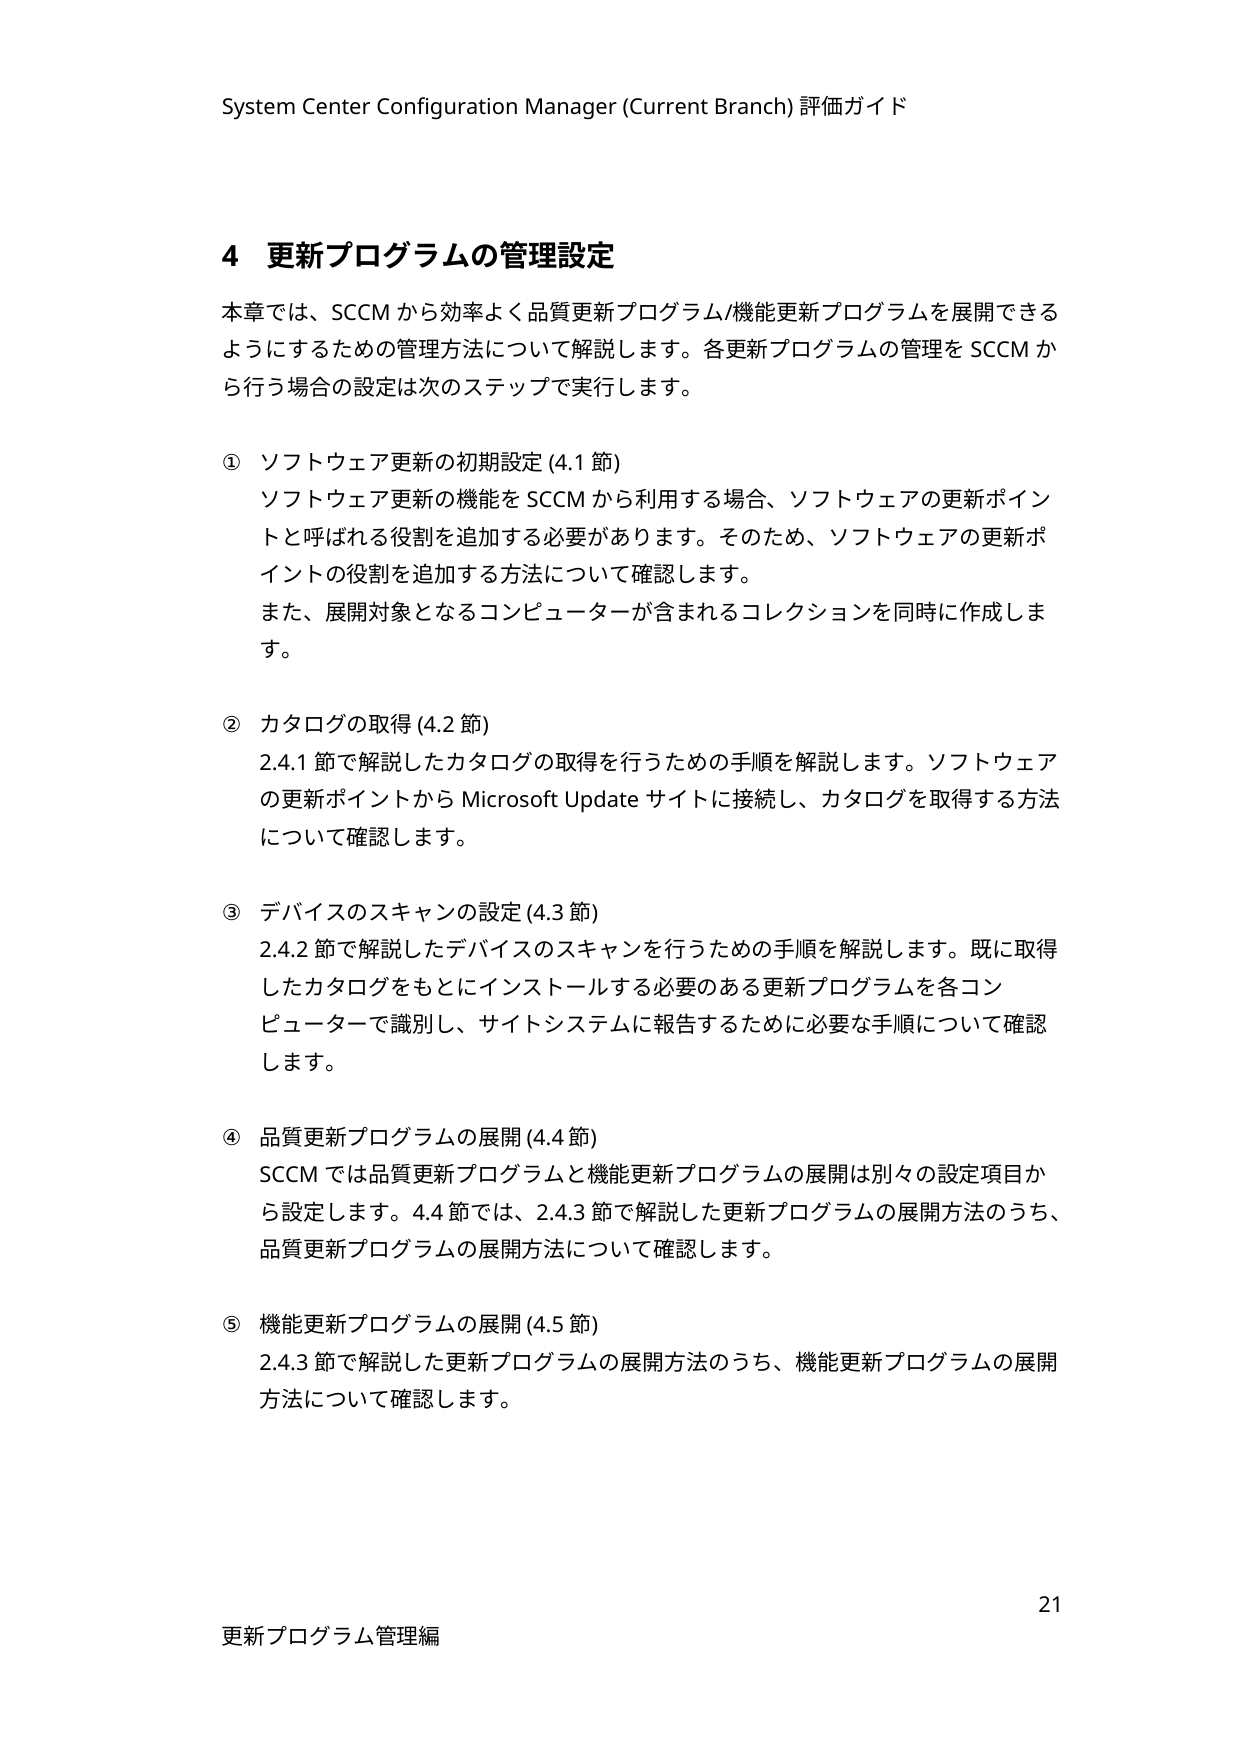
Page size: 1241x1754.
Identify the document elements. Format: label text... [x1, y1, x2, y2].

list デバイスのスキャンの設定 (4.3 節) 2.4.2 節で解説したデバイスのスキャンを行うための手順を解説します。既に取得したカタログをもとにインストールする必要のある更新プログラムを各コンピューターで識別し、サイトシステムに報告するために必要な手順について確認します。 [222, 892, 1063, 1079]
list 機能更新プログラムの展開 (4.5 節) 2.4.3 節で解説した更新プログラムの展開方法のうち、機能更新プログラムの展開方法について確認します。 [222, 1304, 1063, 1417]
subtitle 更新プログラムの管理設定 [222, 217, 1063, 292]
list 品質更新プログラムの展開 (4.4節) SCCM では品質更新プログラムと機能更新プログラムの展開は別々の設定項目から設定します。4.4 節では、2.4.3 節で解説した更新プログラムの展開方法のうち、品質更新プログラムの展開方法について確認します。 [222, 1117, 1063, 1267]
list カタログの取得 (4.2 節) 2.4.1 節で解説したカタログの取得を行うための手順を解説します。ソフトウェアの更新ポイントから Microsoft Update サイトに接続し、カタログを取得する方法について確認します。 [222, 704, 1063, 854]
text 本章では、SCCM から効率よく品質更新プログラム/機能更新プログラムを展開できるようにするための管理方法について解説します。各更新プログラムの管理を SCCM から行う場合の設定は次のステップで実行します。 [222, 292, 1063, 404]
list ソフトウェア更新の初期設定 (4.1 節) ソフトウェア更新の機能を SCCM から利用する場合、ソフトウェアの更新ポイントと呼ばれる役割を追加する必要があります。そのため、ソフトウェアの更新ポイントの役割を追加する方法について確認します。 また、展開対象となるコンピューターが含まれるコレクションを同時に作成します。 [222, 442, 1063, 667]
